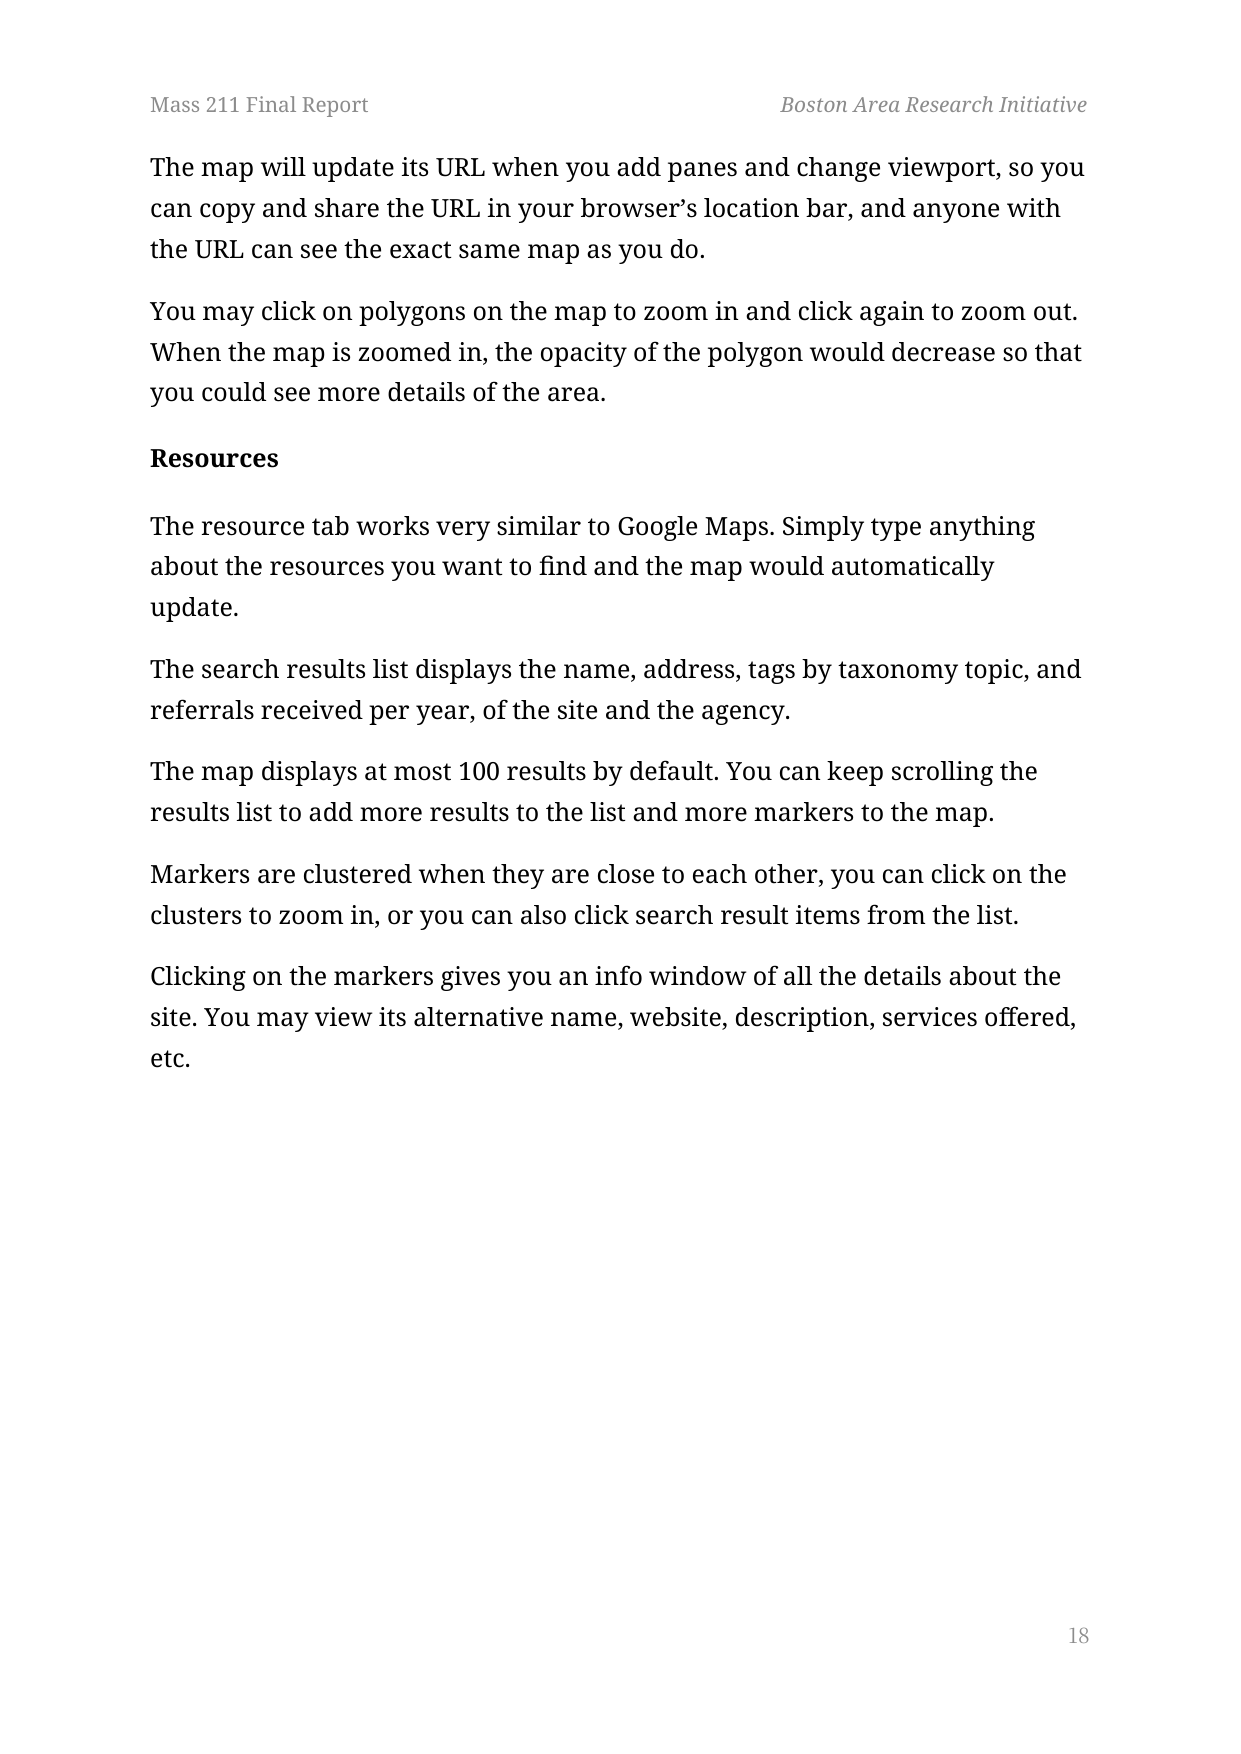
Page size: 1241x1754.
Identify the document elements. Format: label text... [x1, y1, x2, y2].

text The resource tab works very similar to Google Maps. Simply type anything about the resources you want to find and the map would automatically update. [150, 508, 1090, 624]
text The map will update its URL when you add panes and change viewport, so you can copy and share the URL in your browser’s location bar, and anyone with the URL can see the exact same map as you do. [150, 150, 1090, 266]
text You may click on polygons on the map to zoom in and click again to zoom out. When the map is zoomed in, the opacity of the polygon would decrease so that you could see more details of the area. [150, 293, 1090, 409]
text Markers are clustered when they are close to each other, you can click on the clusters to zoom in, or you can also click search result items from the list. [150, 857, 1090, 931]
subtitle Resources [150, 441, 1090, 475]
text Clicking on the markers gives you an info window of all the details about the site. You may view its alternative name, website, description, services offered, etc. [150, 959, 1090, 1075]
text The search results list displays the name, address, tags by taxonomy topic, and referrals received per year, of the site and the agency. [150, 652, 1090, 726]
text The map displays at most 100 results by default. You can keep scrolling the results list to add more results to the list and more markers to the map. [150, 754, 1090, 829]
